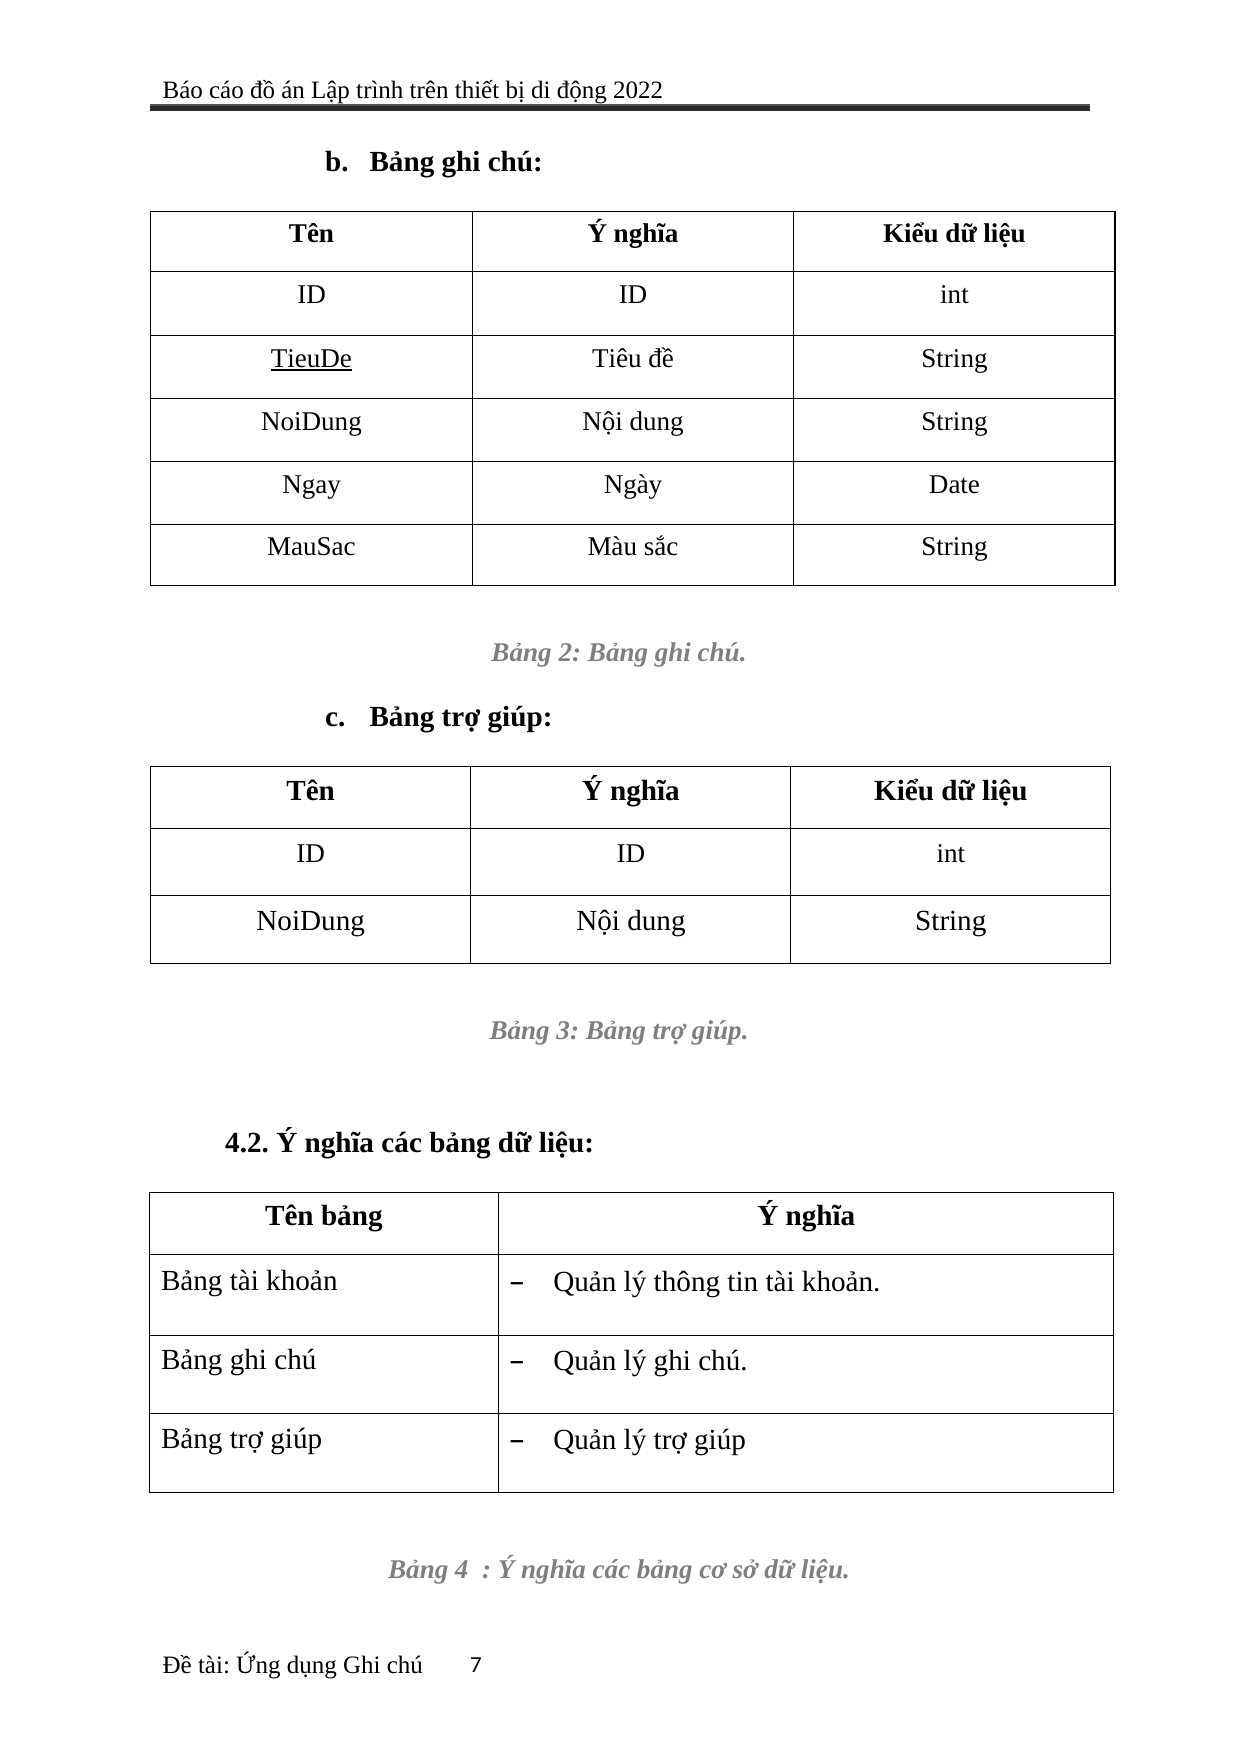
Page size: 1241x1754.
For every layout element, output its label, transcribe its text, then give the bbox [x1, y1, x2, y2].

table_cell Ngày [473, 462, 793, 524]
table_cell MauSac [151, 525, 472, 585]
list Bảng 3: Bảng trợ giúp. [150, 1014, 1090, 1045]
list Bảng trợ giúp: [325, 699, 1090, 733]
table_cell ID [151, 829, 470, 894]
table_header Ý nghĩa [471, 767, 790, 828]
table_cell Tiêu đề [473, 336, 793, 398]
list Bảng 4 : Ý nghĩa các bảng cơ sở dữ liệu. [150, 1553, 1090, 1584]
table_cell Quản lý trợ giúp [499, 1414, 1113, 1492]
table_cell Quản lý thông tin tài khoản. [499, 1255, 1113, 1335]
table_cell Nội dung [471, 896, 790, 963]
table_cell String [794, 399, 1114, 461]
table_cell int [794, 272, 1114, 334]
table_header Ý nghĩa [499, 1193, 1113, 1254]
table_header Ý nghĩa [473, 212, 793, 271]
table_cell Nội dung [473, 399, 793, 461]
list Bảng ghi chú: [325, 144, 1090, 178]
table_cell Bảng trợ giúp [150, 1414, 498, 1492]
table_cell NoiDung [151, 896, 470, 963]
table_cell ID [473, 272, 793, 334]
table_cell NoiDung [151, 399, 472, 461]
table_cell Màu sắc [473, 525, 793, 585]
table_header Kiểu dữ liệu [794, 212, 1114, 271]
table_cell String [794, 525, 1114, 585]
table_cell ID [151, 272, 472, 334]
list Bảng 2: Bảng ghi chú. [150, 636, 1090, 667]
table_cell Bảng tài khoản [150, 1255, 498, 1335]
list Ý nghĩa các bảng dữ liệu: [150, 1125, 1090, 1158]
table_cell String [791, 896, 1110, 963]
table_cell ID [471, 829, 790, 894]
table_cell Bảng ghi chú [150, 1336, 498, 1412]
table_header Tên [151, 767, 470, 828]
table_cell Quản lý ghi chú. [499, 1336, 1113, 1412]
table_cell Ngay [151, 462, 472, 524]
table_header Tên [151, 212, 472, 271]
table_cell Date [794, 462, 1114, 524]
table_header Kiểu dữ liệu [791, 767, 1110, 828]
table_cell String [794, 336, 1114, 398]
table_cell int [791, 829, 1110, 894]
table_cell TieuDe [151, 336, 472, 398]
table_header Tên bảng [150, 1193, 498, 1254]
